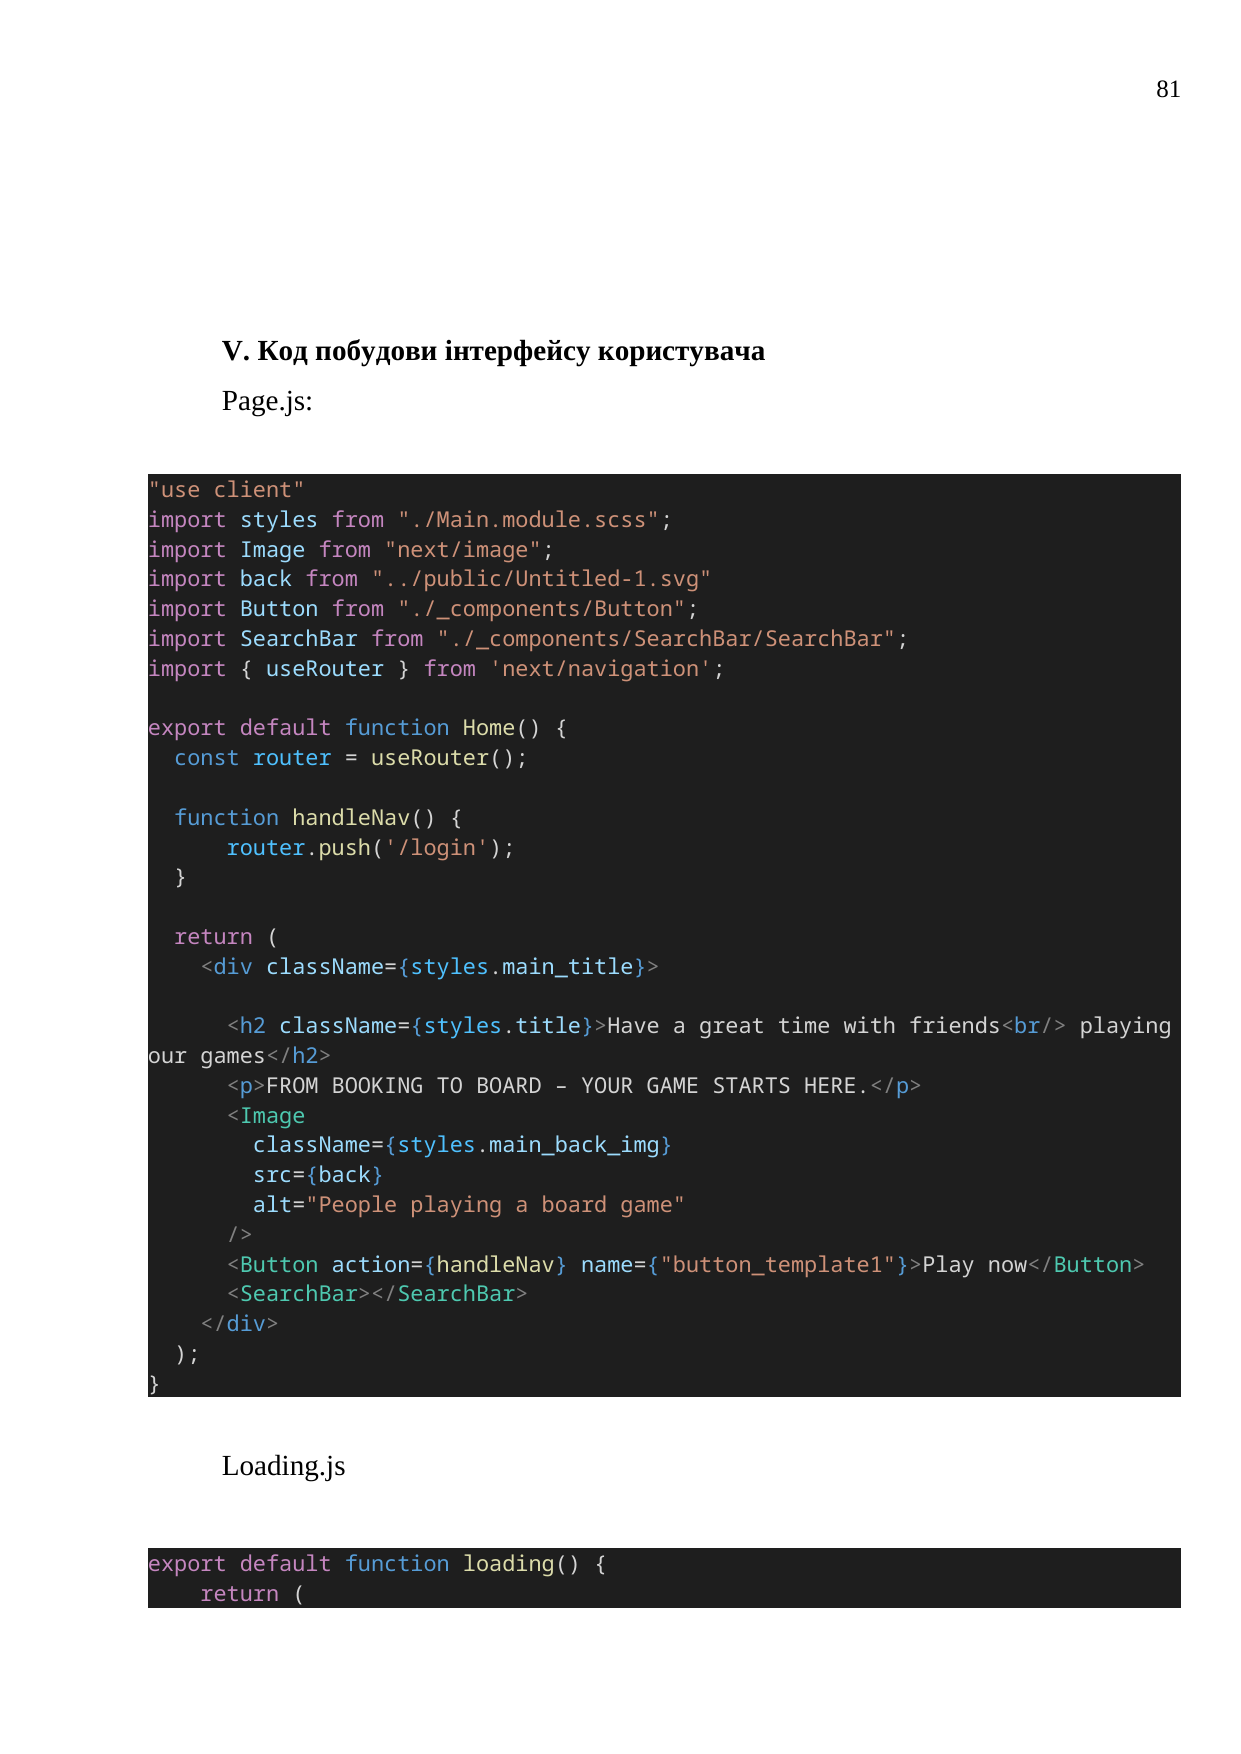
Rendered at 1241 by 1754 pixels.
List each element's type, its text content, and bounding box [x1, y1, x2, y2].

text const router = useRouter(); [148, 742, 1181, 772]
text import { useRouter } from 'next/navigation'; [148, 653, 1181, 682]
text } [148, 861, 1181, 891]
text </div> [148, 1308, 1181, 1338]
text /> [148, 1219, 1181, 1248]
text <Image [148, 1099, 1181, 1129]
text export default function Home() { [148, 712, 1181, 742]
text <h2 className={styles.title}>Have a great time with friends<br/> playing our games</h2> [148, 1010, 1181, 1070]
text import back from "../public/Untitled-1.svg" [148, 563, 1181, 593]
text import Image from "next/image"; [148, 533, 1181, 563]
text import styles from "./Main.module.scss"; [148, 504, 1181, 533]
text Loading.js [148, 1448, 1181, 1481]
text <SearchBar></SearchBar> [148, 1278, 1181, 1308]
text return ( [148, 921, 1181, 951]
text className={styles.main_back_img} [148, 1129, 1181, 1159]
text <p>FROM BOOKING TO BOARD – YOUR GAME STARTS HERE.</p> [148, 1070, 1181, 1099]
text router.push('/login'); [148, 831, 1181, 861]
text ); [148, 1338, 1181, 1368]
text <Button action={handleNav} name={"button_template1"}>Play now</Button> [148, 1248, 1181, 1278]
text function handleNav() { [148, 802, 1181, 831]
text import SearchBar from "./_components/SearchBar/SearchBar"; [148, 623, 1181, 653]
text <div className={styles.main_title}> [148, 951, 1181, 980]
text V. Код побудови інтерфейсу користувача [148, 333, 1181, 366]
text Page.js: [148, 383, 1181, 459]
text import Button from "./_components/Button"; [148, 593, 1181, 623]
text alt="People playing a board game" [148, 1189, 1181, 1219]
text return ( [148, 1578, 1181, 1608]
text src={back} [148, 1159, 1181, 1189]
text "use client" [148, 474, 1181, 504]
text export default function loading() { [148, 1548, 1181, 1578]
text } [148, 1368, 1181, 1397]
